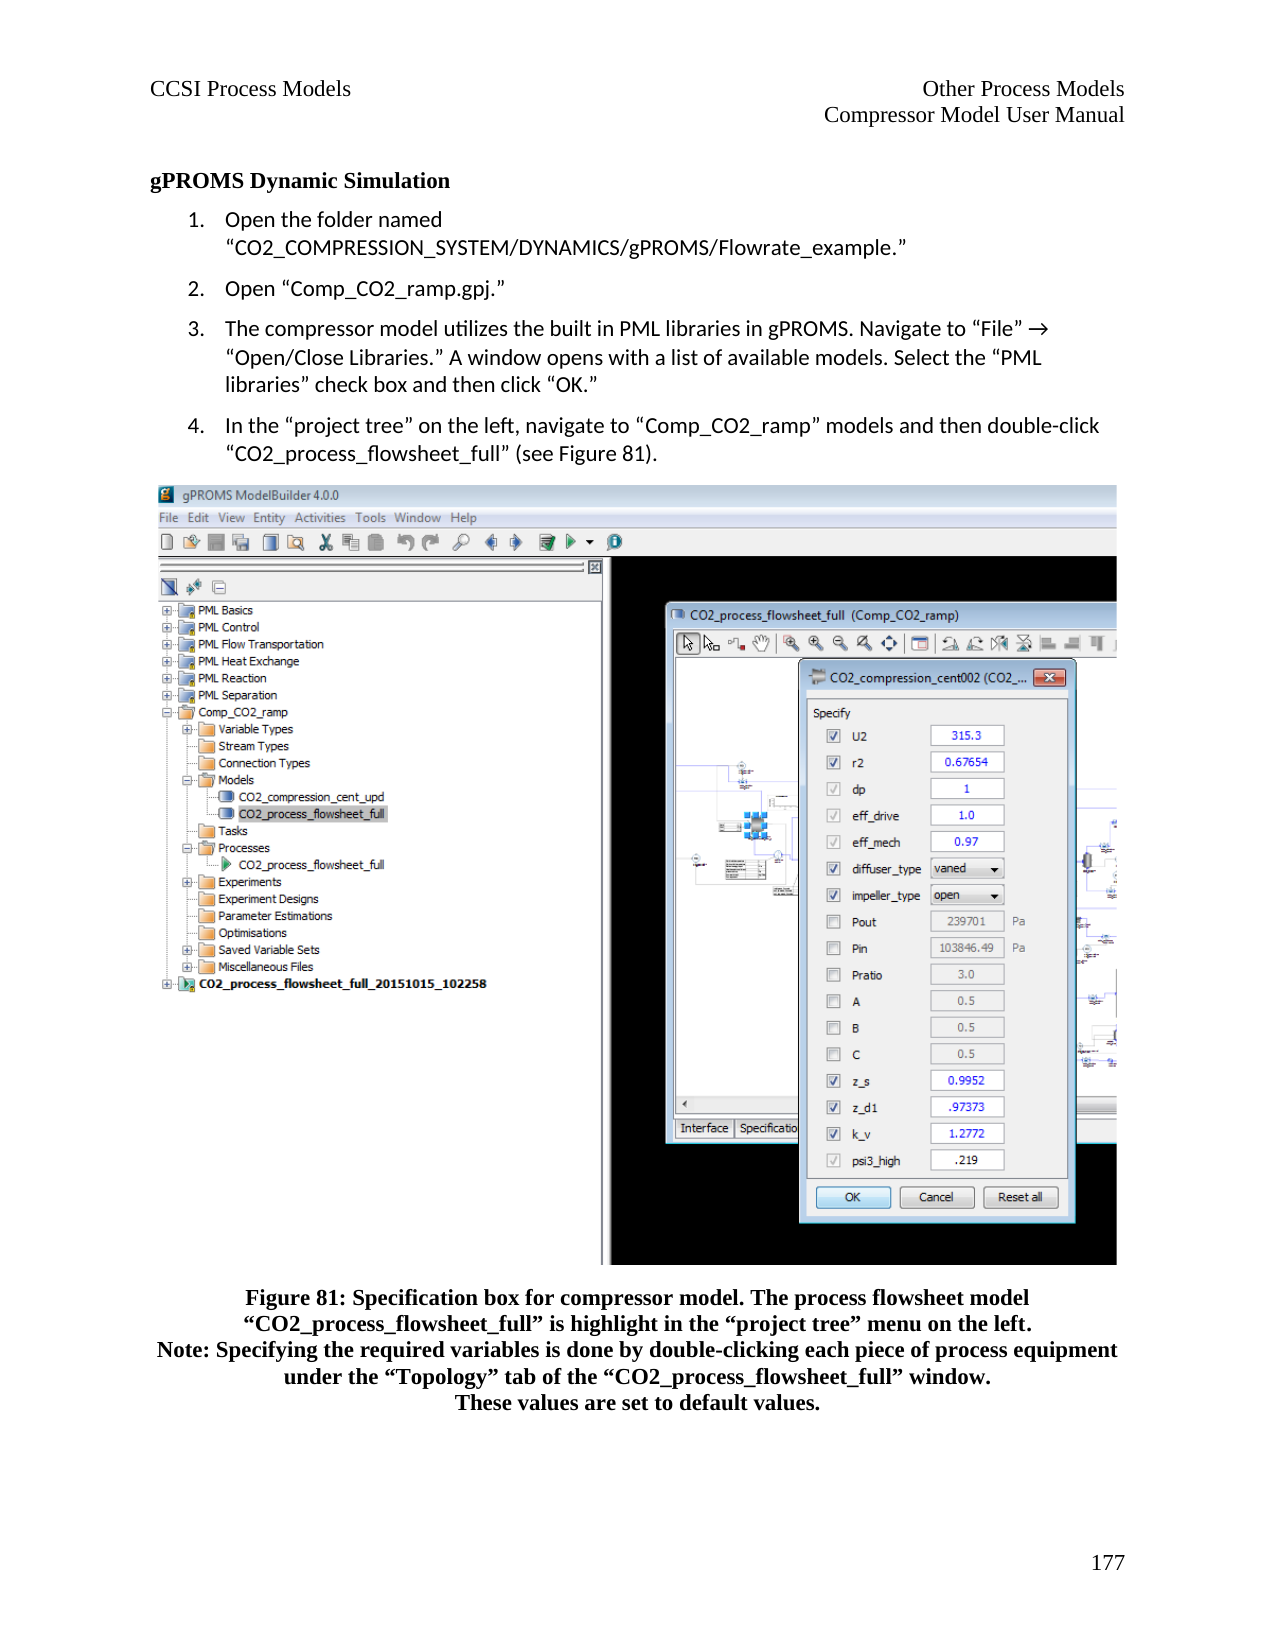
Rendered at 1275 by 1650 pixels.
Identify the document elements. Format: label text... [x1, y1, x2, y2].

text gPROMS Dynamic Simulation [150, 167, 1125, 193]
list The compressor model utilizes the built in PML libraries in gPROMS. Navigate to “File” → “Open/Close Libraries.” A window opens with a list of available models. Select the “PML libraries” check box and then click “OK.” [187, 314, 1125, 399]
list Open the folder named “CO2_COMPRESSION_SYSTEM/DYNAMICS/gPROMS/Flowrate_example.” [187, 206, 1125, 262]
list In the “project tree” on the left, navigate to “Comp_CO2_ramp” models and then double-click “CO2_process_flowsheet_full” (see Figure 81). [187, 411, 1125, 467]
list Open “Comp_CO2_ramp.gpj.” [187, 274, 1125, 302]
picture [158, 485, 1117, 1265]
text Figure 81: Specification box for compressor model. The process flowsheet model “CO2_process_flowsheet_full” is highlight in the “project tree” menu on the left. Note: Specifying the required variables is done by double-clicking each piece of process equipment under the “Topology” tab of the “CO2_process_flowsheet_full” window. These values are set to default values. [150, 1284, 1125, 1416]
